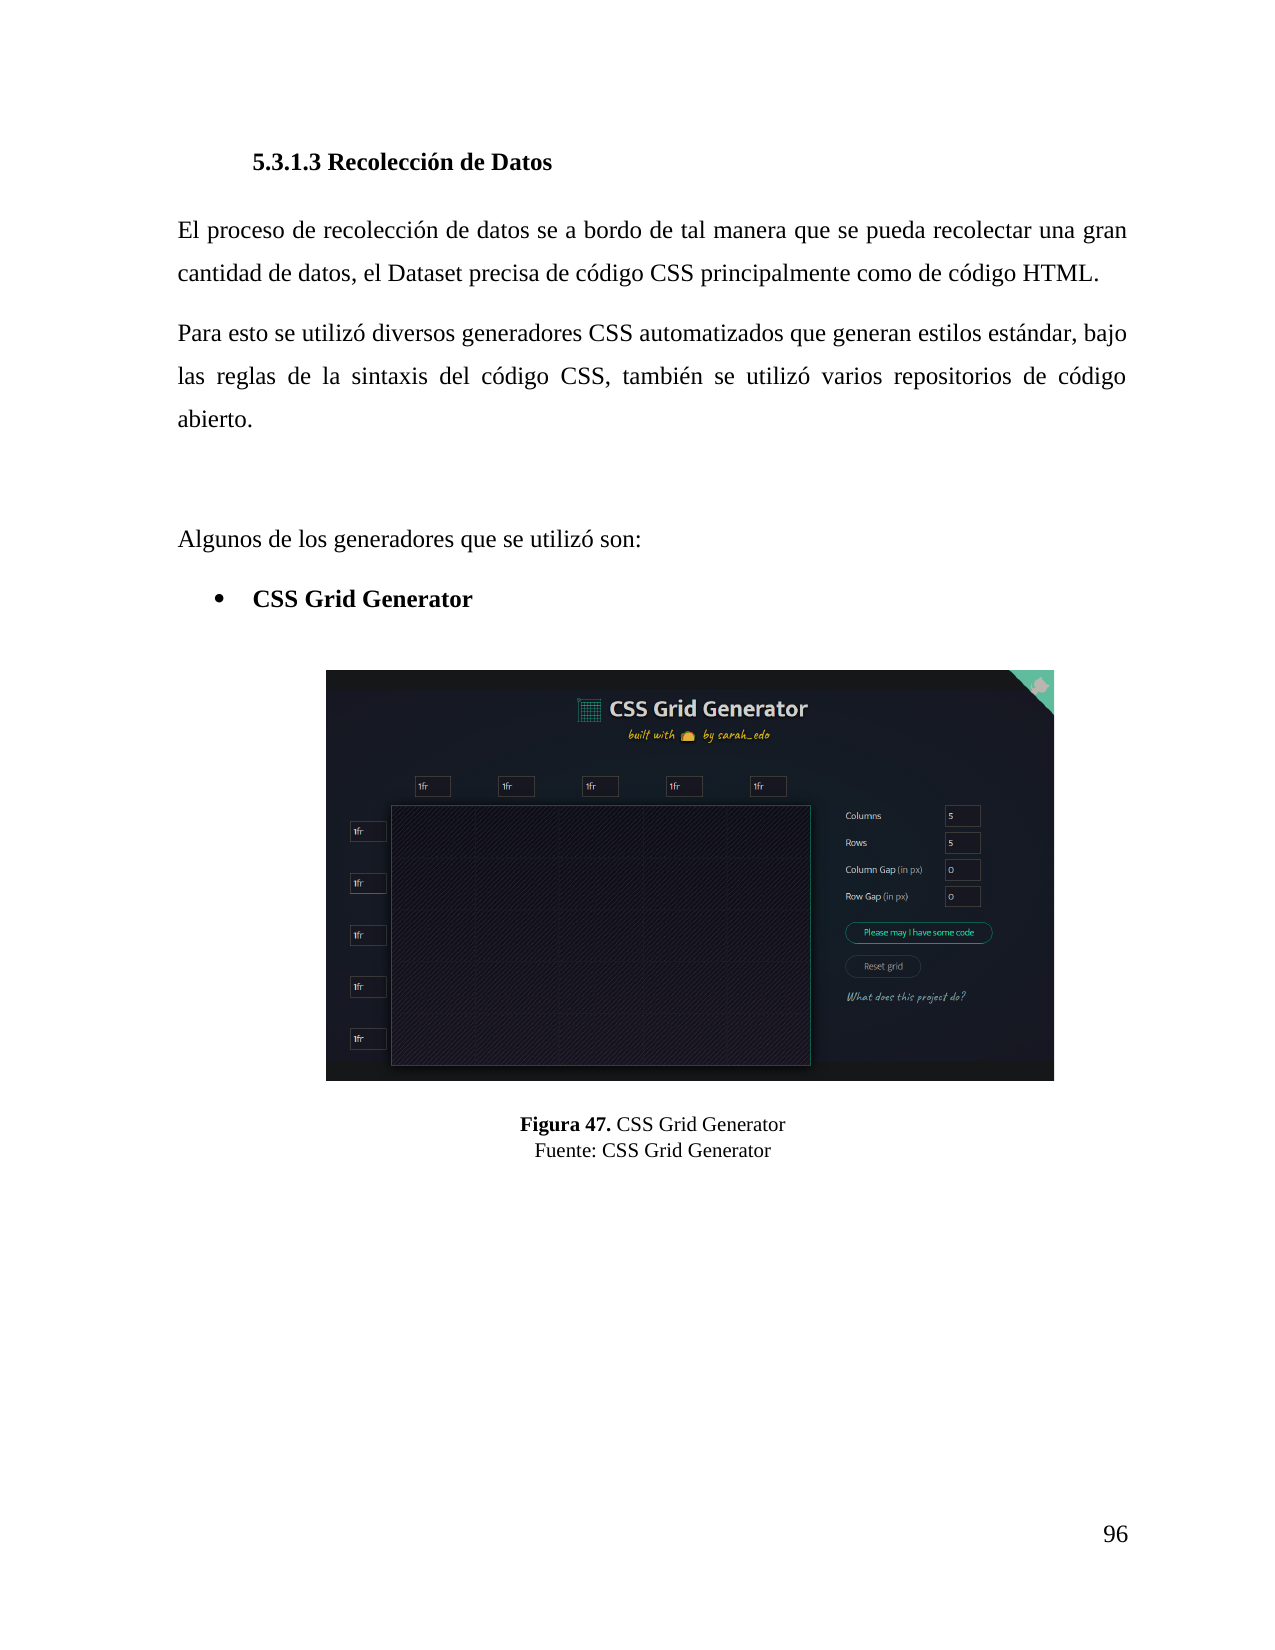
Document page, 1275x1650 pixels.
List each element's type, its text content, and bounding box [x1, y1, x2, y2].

subtitle 5.3.1.3 Recolección de Datos [177, 147, 1128, 176]
text Fuente: CSS Grid Generator [177, 1138, 1128, 1162]
text Figura 47. CSS Grid Generator [177, 1112, 1128, 1136]
picture [326, 670, 1055, 1081]
text El proceso de recolección de datos se a bordo de tal manera que se pueda recolectar una gran cantidad de datos, el Dataset precisa de código CSS principalmente como de código HTML. [177, 215, 1128, 287]
text Algunos de los generadores que se utilizó son: [177, 524, 1128, 553]
list CSS Grid Generator [215, 584, 1128, 612]
text Para esto se utilizó diversos generadores CSS automatizados que generan estilos estándar, bajo las reglas de la sintaxis del código CSS, también se utilizó varios repositorios de código abierto. [177, 318, 1128, 433]
